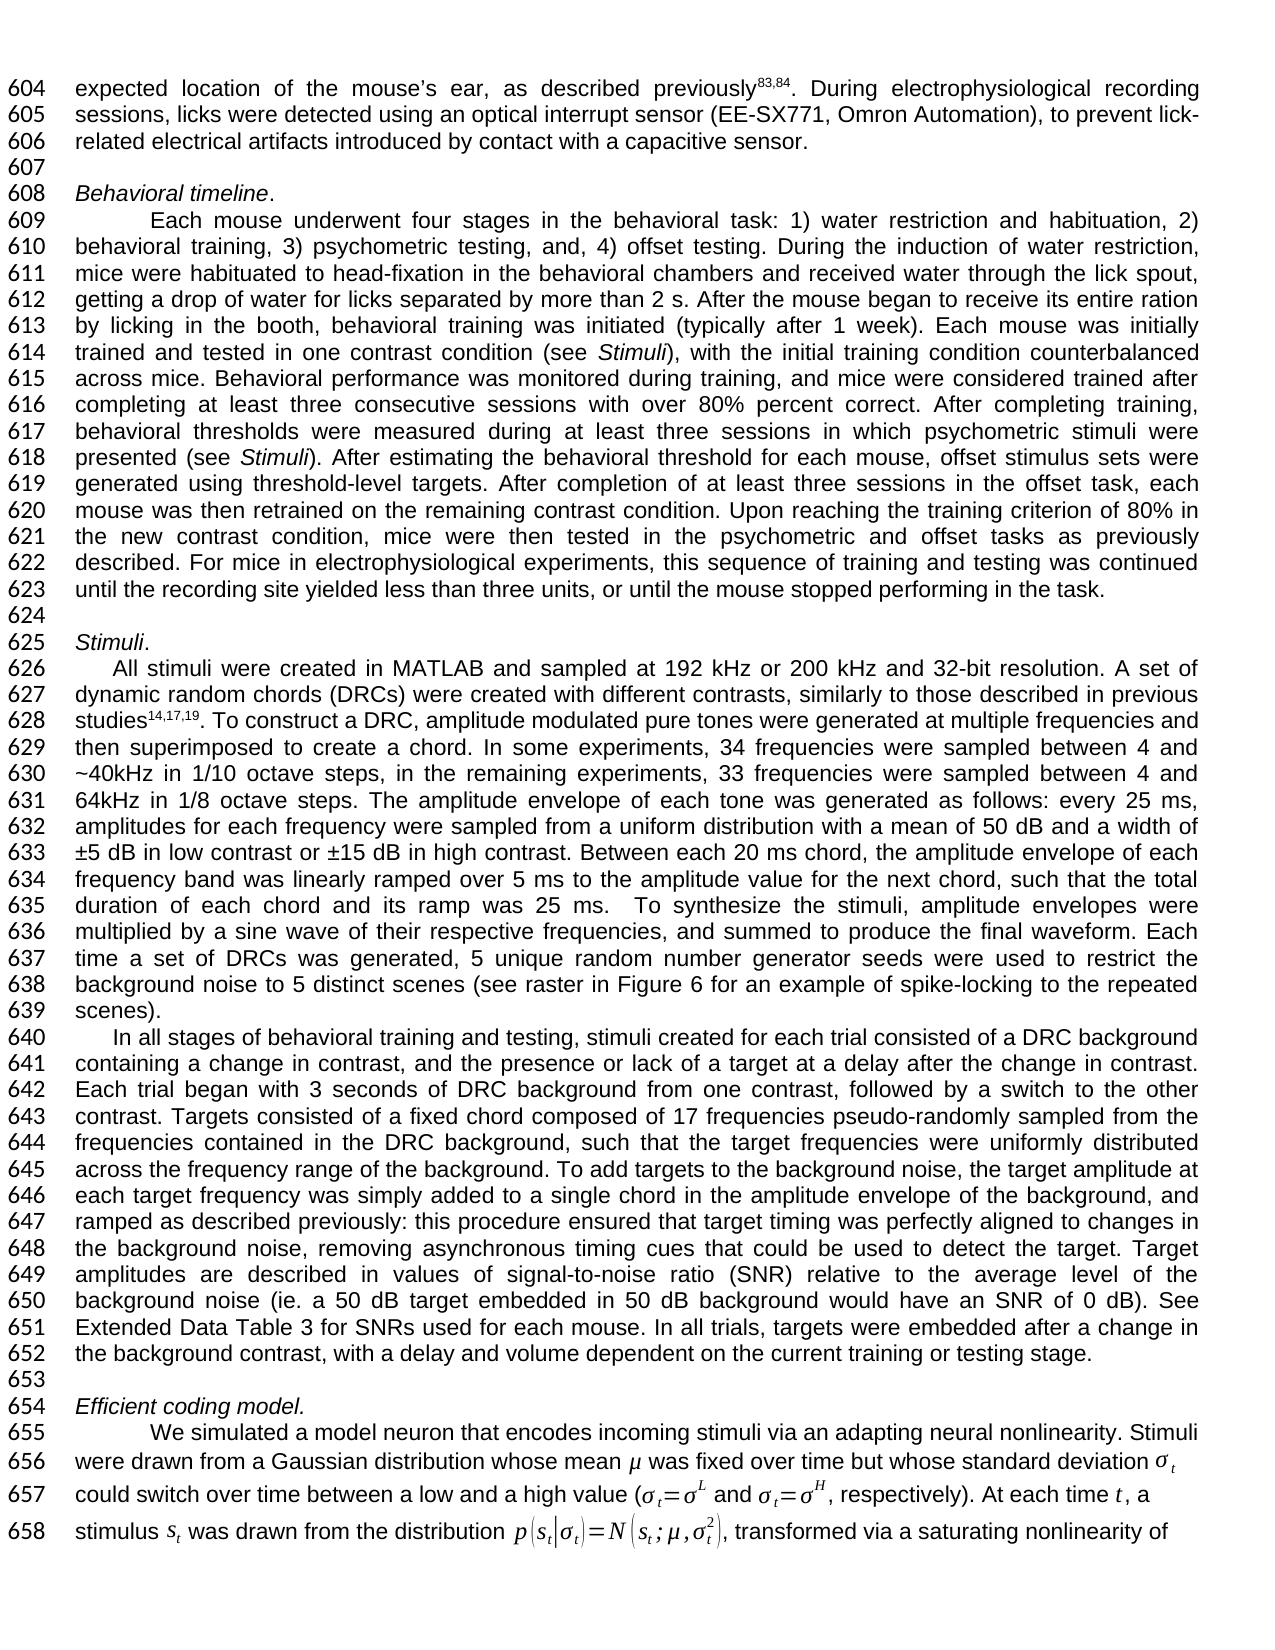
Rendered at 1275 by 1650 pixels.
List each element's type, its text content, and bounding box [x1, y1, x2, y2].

text Stimuli. [75, 628, 1200, 655]
text Each mouse underwent four stages in the behavioral task: 1) water restriction and habituation, 2) behavioral training, 3) psychometric testing, and, 4) offset testing. During the induction of water restriction, mice were habituated to head-fixation in the behavioral chambers and received water through the lick spout, getting a drop of water for licks separated by more than 2 s. After the mouse began to receive its entire ration by licking in the booth, behavioral training was initiated (typically after 1 week). Each mouse was initially trained and tested in one contrast condition (see Stimuli), with the initial training condition counterbalanced across mice. Behavioral performance was monitored during training, and mice were considered trained after completing at least three consecutive sessions with over 80% percent correct. After completing training, behavioral thresholds were measured during at least three sessions in which psychometric stimuli were presented (see Stimuli). After estimating the behavioral threshold for each mouse, offset stimulus sets were generated using threshold-level targets. After completion of at least three sessions in the offset task, each mouse was then retrained on the remaining contrast condition. Upon reaching the training criterion of 80% in the new contrast condition, mice were then tested in the psychometric and offset tasks as previously described. For mice in electrophysiological experiments, this sequence of training and testing was continued until the recording site yielded less than three units, or until the mouse stopped performing in the task. [75, 207, 1200, 602]
text Behavioral timeline. [75, 180, 1200, 207]
text In all stages of behavioral training and testing, stimuli created for each trial consisted of a DRC background containing a change in contrast, and the presence or lack of a target at a delay after the change in contrast. Each trial began with 3 seconds of DRC background from one contrast, followed by a switch to the other contrast. Targets consisted of a fixed chord composed of 17 frequencies pseudo-randomly sampled from the frequencies contained in the DRC background, such that the target frequencies were uniformly distributed across the frequency range of the background. To add targets to the background noise, the target amplitude at each target frequency was simply added to a single chord in the amplitude envelope of the background, and ramped as described previously: this procedure ensured that target timing was perfectly aligned to changes in the background noise, removing asynchronous timing cues that could be used to detect the target. Target amplitudes are described in values of signal-to-noise ratio (SNR) relative to the average level of the background noise (ie. a 50 dB target embedded in 50 dB background would have an SNR of 0 dB). See Extended Data Table 3 for SNRs used for each mouse. In all trials, targets were embedded after a change in the background contrast, with a delay and volume dependent on the current training or testing stage. [75, 1024, 1200, 1366]
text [75, 75, 1200, 154]
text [75, 1419, 1200, 1550]
text Efficient coding model. [75, 1393, 1200, 1419]
text All stimuli were created in MATLAB and sampled at 192 kHz or 200 kHz and 32-bit resolution. A set of dynamic random chords (DRCs) were created with different contrasts, similarly to those described in previous studies14,17,19. To construct a DRC, amplitude modulated pure tones were generated at multiple frequencies and then superimposed to create a chord. In some experiments, 34 frequencies were sampled between 4 and ~40kHz in 1/10 octave steps, in the remaining experiments, 33 frequencies were sampled between 4 and 64kHz in 1/8 octave steps. The amplitude envelope of each tone was generated as follows: every 25 ms, amplitudes for each frequency were sampled from a uniform distribution with a mean of 50 dB and a width of ±5 dB in low contrast or ±15 dB in high contrast. Between each 20 ms chord, the amplitude envelope of each frequency band was linearly ramped over 5 ms to the amplitude value for the next chord, such that the total duration of each chord and its ramp was 25 ms. To synthesize the stimuli, amplitude envelopes were multiplied by a sine wave of their respective frequencies, and summed to produce the final waveform. Each time a set of DRCs was generated, 5 unique random number generator seeds were used to restrict the background noise to 5 distinct scenes (see raster in Figure 6 for an example of spike-locking to the repeated scenes). [75, 655, 1200, 1024]
